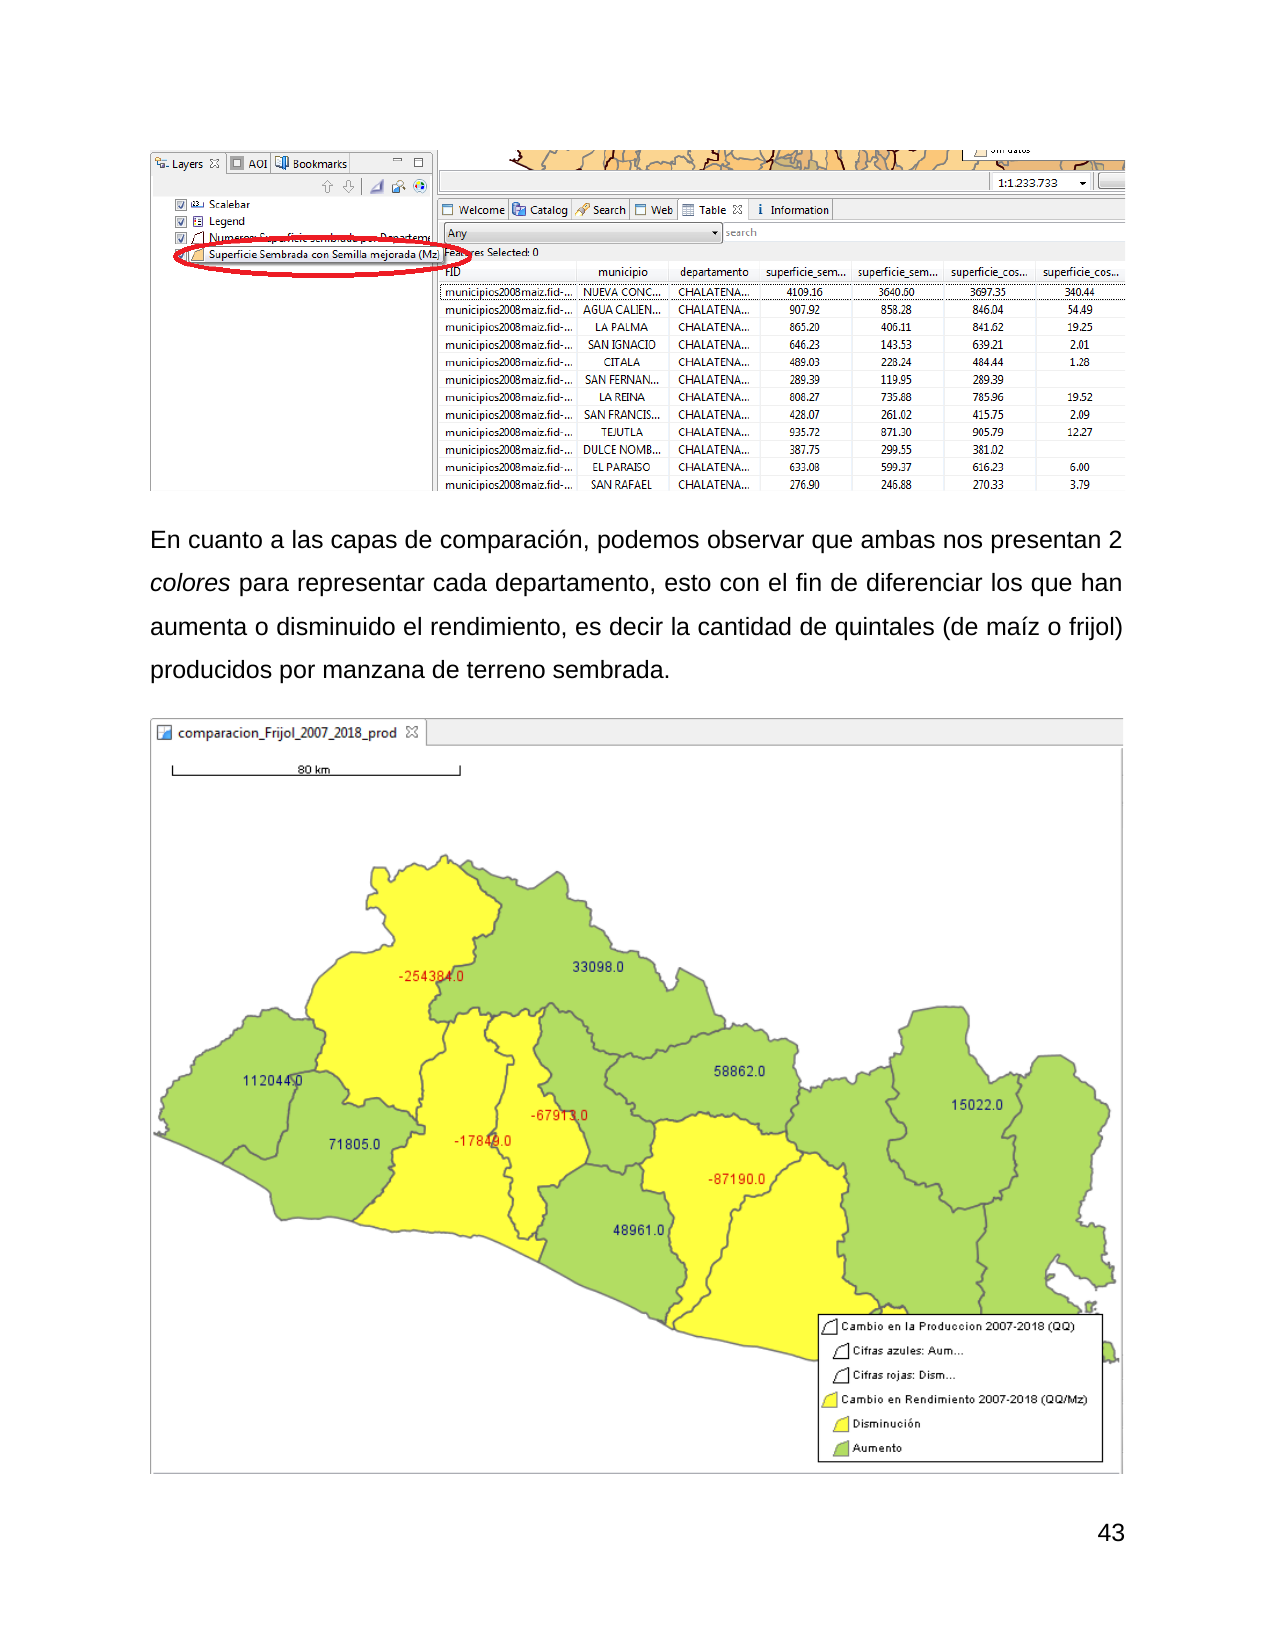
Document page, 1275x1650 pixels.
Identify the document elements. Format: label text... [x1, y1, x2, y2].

text En cuanto a las capas de comparación, podemos observar que ambas nos presentan 2 colores para representar cada departamento, esto con el fin de diferenciar los que han aumenta o disminuido el rendimiento, es decir la cantidad de quintales (de maíz o frijol) producidos por manzana de terreno sembrada. [150, 525, 1125, 683]
picture [150, 718, 1124, 1474]
picture [150, 150, 1125, 491]
